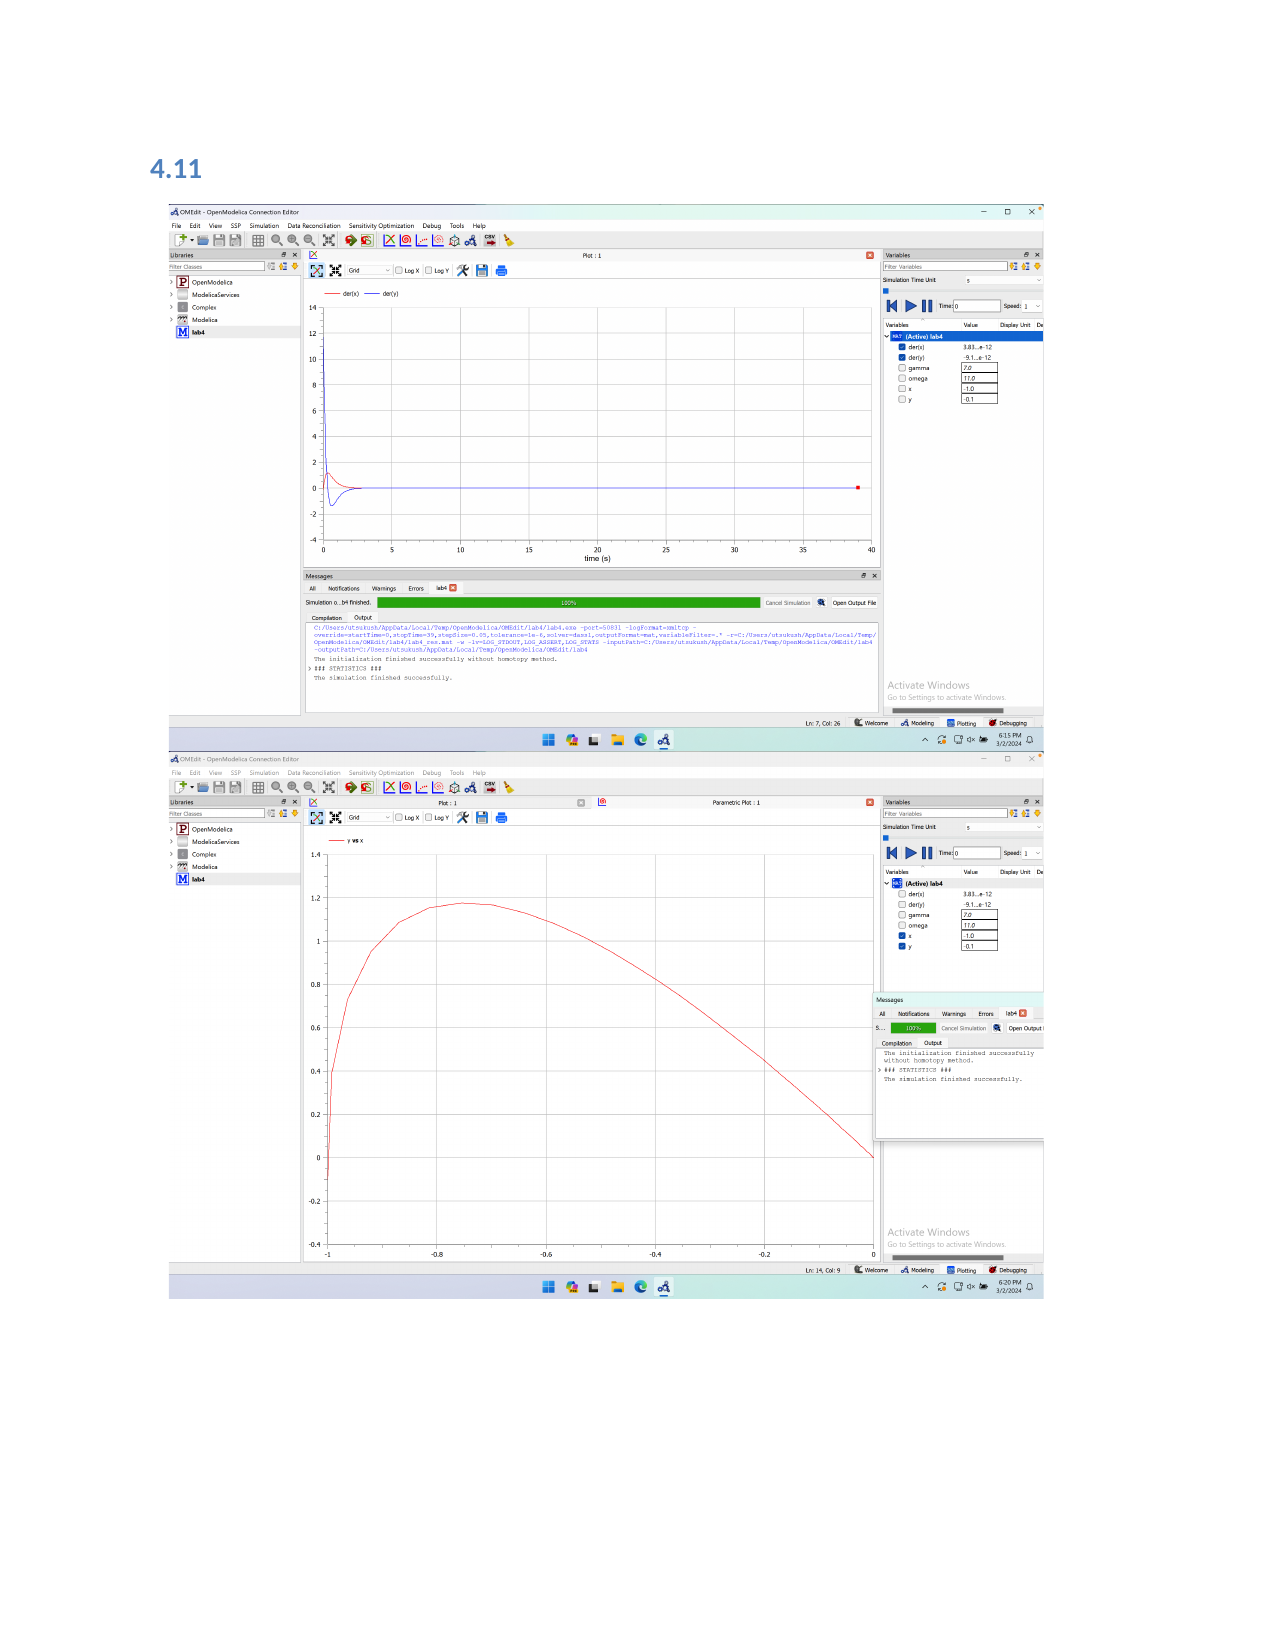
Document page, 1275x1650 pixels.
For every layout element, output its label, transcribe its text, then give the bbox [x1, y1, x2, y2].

picture [168, 204, 1044, 1299]
subtitle 4.11 [150, 150, 1125, 186]
